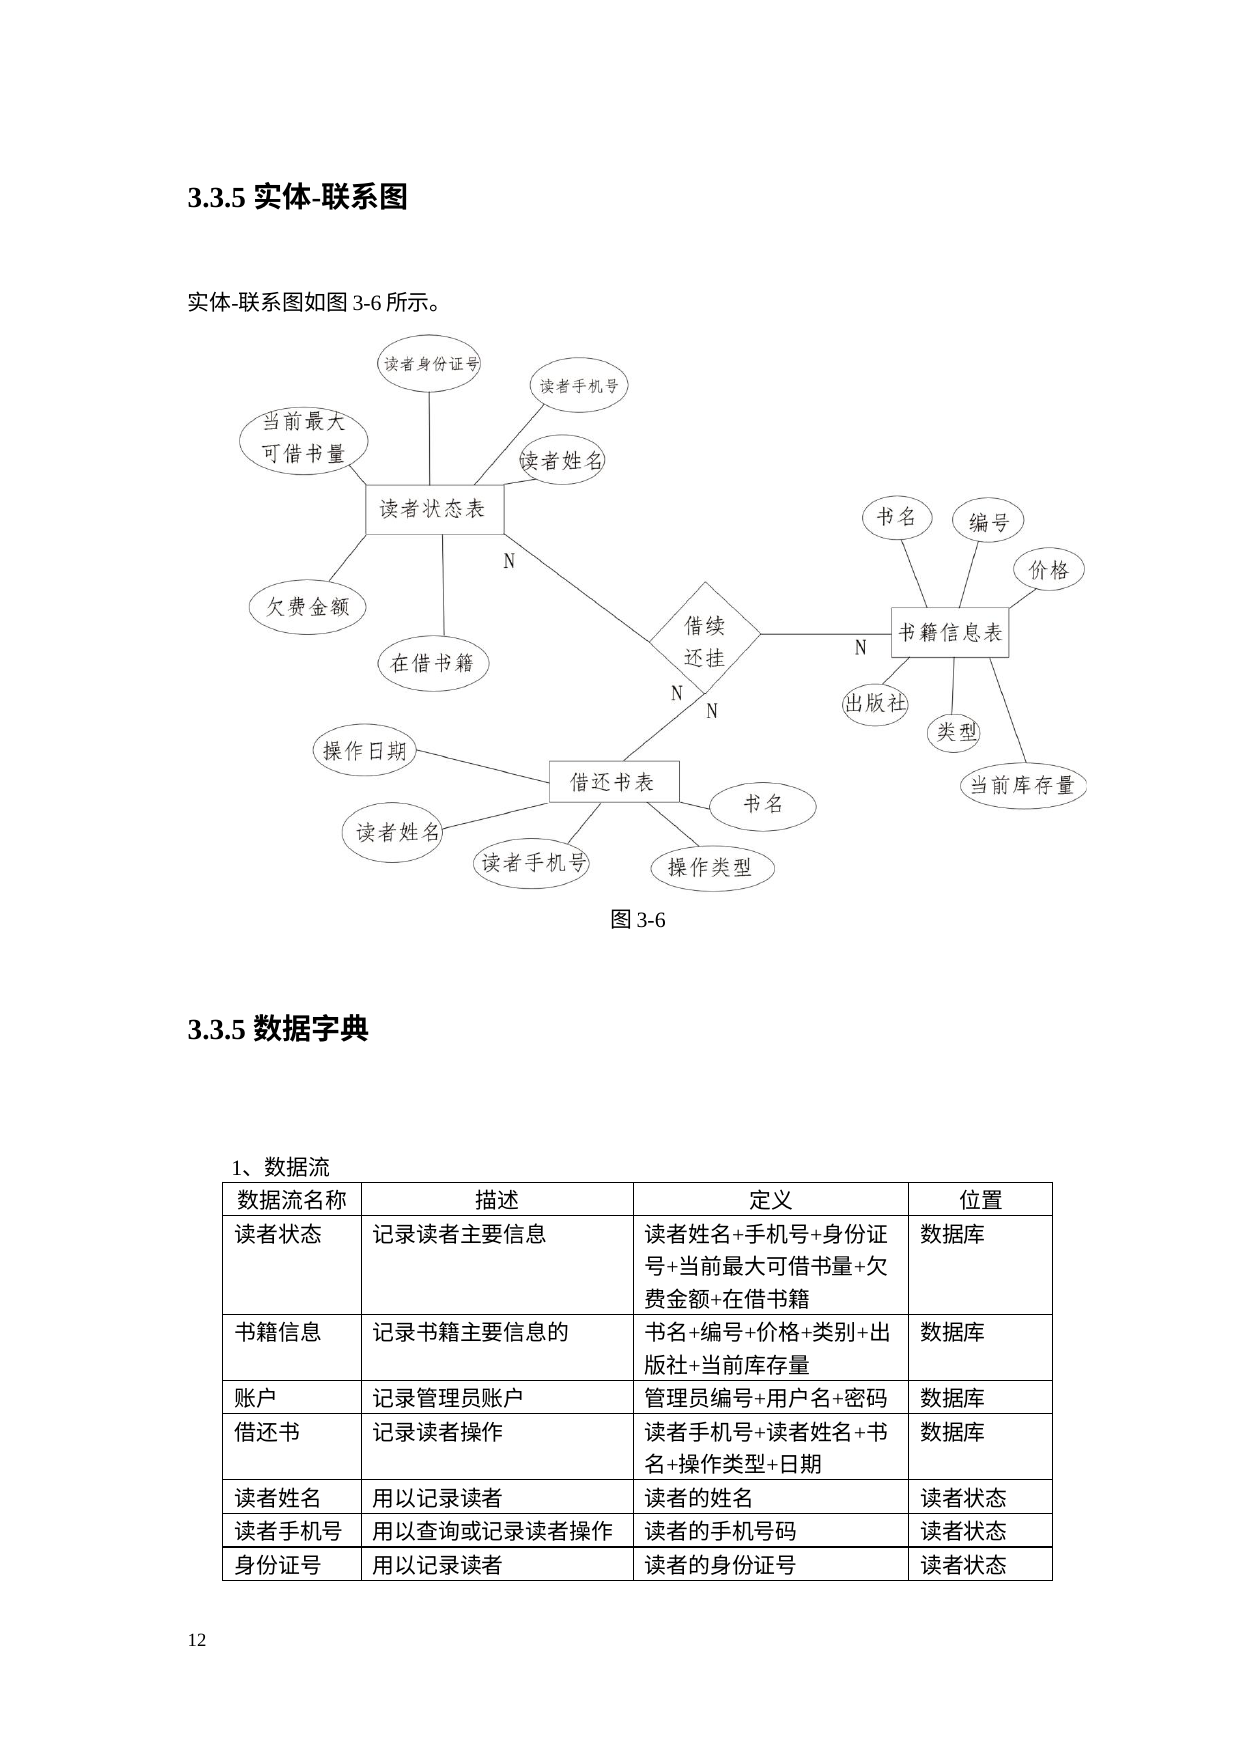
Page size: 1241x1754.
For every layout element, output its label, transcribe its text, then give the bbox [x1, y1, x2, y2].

text 实体-联系图如图3-6所示。 [187, 284, 1053, 317]
table_cell 数据库 [909, 1381, 1052, 1413]
subtitle 3.3.5 实体-联系图 [187, 162, 1053, 227]
table_header 定义 [634, 1183, 908, 1215]
table_header 描述 [362, 1183, 633, 1215]
table_cell 读者状态 [223, 1216, 361, 1314]
table_cell 读者姓名+手机号+身份证号+当前最大可借书量+欠费金额+在借书籍 [634, 1216, 908, 1314]
table_cell 书名+编号+价格+类别+出版社+当前库存量 [634, 1315, 908, 1380]
table_cell 记录读者主要信息 [362, 1216, 633, 1314]
table_cell 账户 [223, 1381, 361, 1413]
table_cell 数据库 [909, 1315, 1052, 1380]
table_header 位置 [909, 1183, 1052, 1215]
table_cell 记录书籍主要信息的 [362, 1315, 633, 1380]
table_cell 读者的手机号码 [634, 1514, 908, 1546]
table_cell 记录管理员账户 [362, 1381, 633, 1413]
table_cell 读者手机号+读者姓名+书名+操作类型+日期 [634, 1414, 908, 1479]
table_cell 记录读者操作 [362, 1414, 633, 1479]
table_cell 读者状态 [909, 1480, 1052, 1513]
picture [222, 321, 1087, 898]
subtitle 3.3.5 数据字典 [187, 994, 1053, 1059]
table_cell 用以记录读者 [362, 1548, 633, 1580]
table_cell 读者手机号 [223, 1514, 361, 1546]
text 1、数据流 [187, 1149, 1053, 1182]
table_cell 读者的身份证号 [634, 1548, 908, 1580]
table_cell 书籍信息 [223, 1315, 361, 1380]
table_cell 数据库 [909, 1216, 1052, 1314]
table_cell 用以查询或记录读者操作 [362, 1514, 633, 1546]
table_cell 借还书 [223, 1414, 361, 1479]
table_cell 读者的姓名 [634, 1480, 908, 1513]
table_cell 读者状态 [909, 1548, 1052, 1580]
table_cell 用以记录读者 [362, 1480, 633, 1513]
text 图3-6 [187, 902, 1053, 934]
table_header 数据流名称 [223, 1183, 361, 1215]
table_cell 身份证号 [223, 1548, 361, 1580]
table_cell 管理员编号+用户名+密码 [634, 1381, 908, 1413]
table_cell 读者状态 [909, 1514, 1052, 1546]
table_cell 数据库 [909, 1414, 1052, 1479]
table_cell 读者姓名 [223, 1480, 361, 1513]
